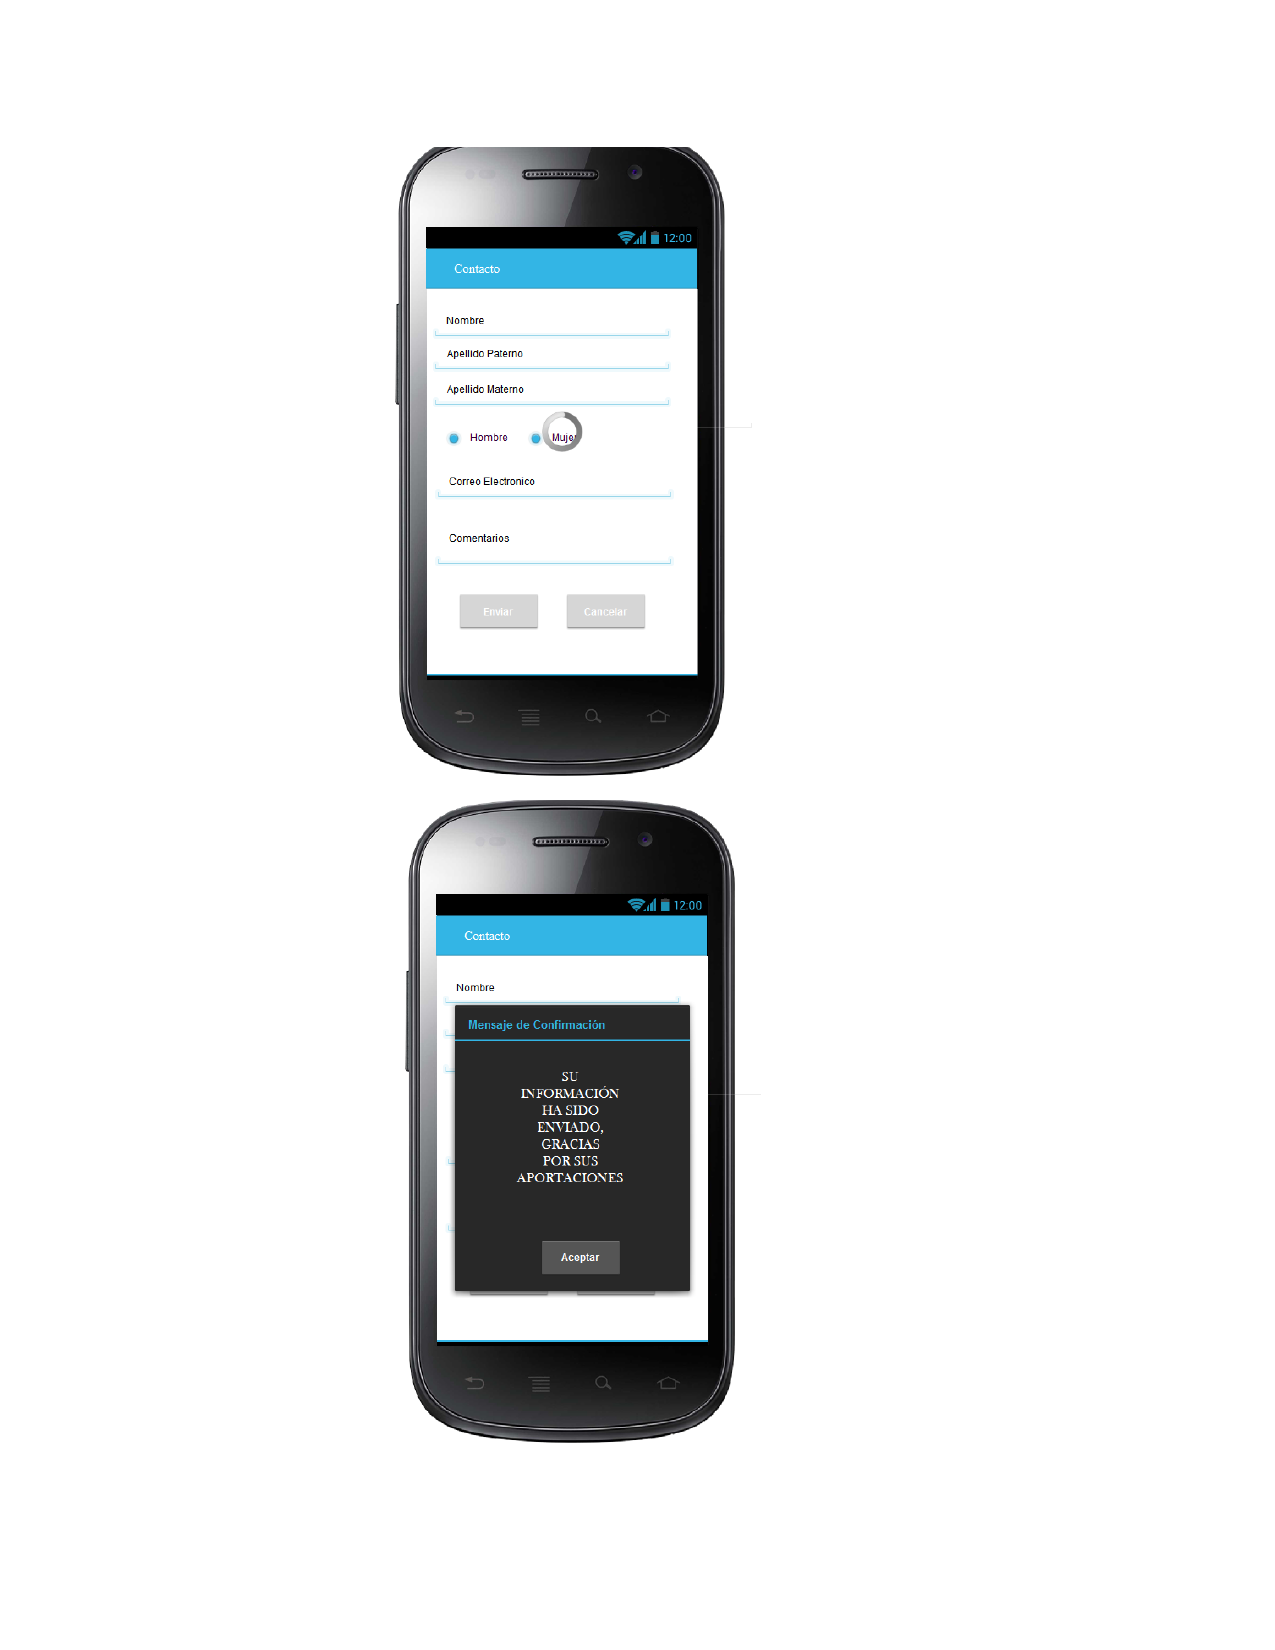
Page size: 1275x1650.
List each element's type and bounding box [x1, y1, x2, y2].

picture [177, 800, 1063, 1449]
picture [177, 147, 1063, 797]
